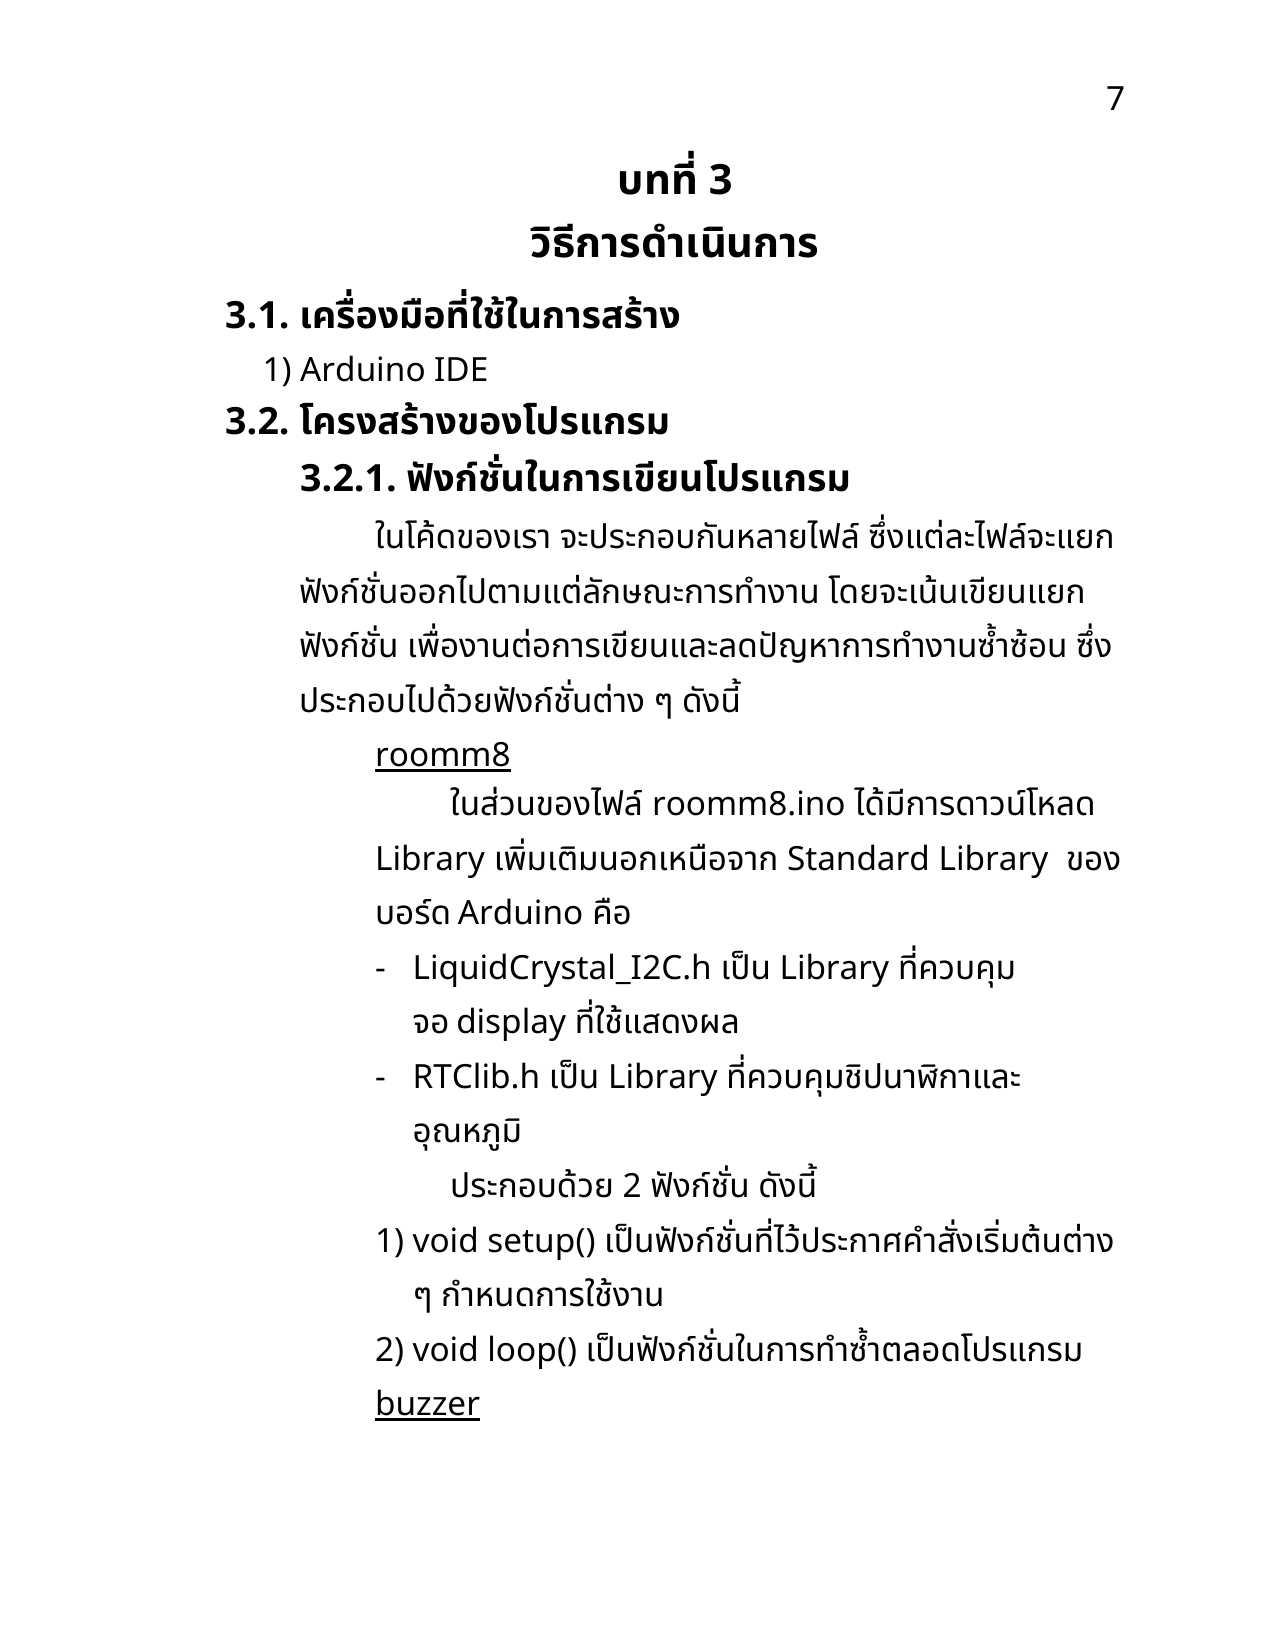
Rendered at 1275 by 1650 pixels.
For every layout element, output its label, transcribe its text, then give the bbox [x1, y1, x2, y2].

text 3.2. โครงสร้างของโปรแกรม [225, 395, 1125, 452]
text วิธีการดำเนินการ [225, 213, 1125, 276]
list Arduino IDE [262, 346, 1125, 391]
list void setup() เป็นฟังก์ชั่นที่ไว้ประกาศคำสั่งเริ่มต้นต่าง ๆ กำหนดการใช้งาน [375, 1216, 1125, 1321]
text บทที่ 3 [225, 150, 1125, 213]
list RTClib.h เป็น Library ที่ควบคุมชิปนาฬิกาและอุณหภูมิ [375, 1053, 1125, 1158]
text ในโค้ดของเรา จะประกอบกันหลายไฟล์ ซึ่งแต่ละไฟล์จะแยกฟังก์ชั่นออกไปตามแต่ลักษณะการทำงาน โดยจะเน้นเขียนแยกฟังก์ชั่น เพื่องานต่อการเขียนและลดปัญหาการทำงานซ้ำซ้อน ซึ่งประกอบไปด้วยฟังก์ชั่นต่าง ๆ ดังนี้ [299, 513, 1125, 727]
list void loop() เป็นฟังก์ชั่นในการทำซ้ำตลอดโปรแกรม [375, 1325, 1125, 1376]
list roomm8 [375, 731, 1125, 776]
list ประกอบด้วย 2 ฟังก์ชั่น ดังนี้ [450, 1162, 1125, 1212]
text 3.2.1. ฟังก์ชั่นในการเขียนโปรแกรม [225, 452, 1125, 509]
list ในส่วนของไฟล์ roomm8.ino ได้มีการดาวน์โหลด Library เพิ่มเติมนอกเหนือจาก Standard Library ของบอร์ดArduino คือ [375, 780, 1125, 940]
text 3.1. เครื่องมือที่ใช้ในการสร้าง [225, 289, 1125, 346]
list LiquidCrystal_I2C.h เป็น Library ที่ควบคุมจอdisplay ที่ใช้แสดงผล [375, 944, 1125, 1049]
list buzzer [375, 1380, 1125, 1425]
